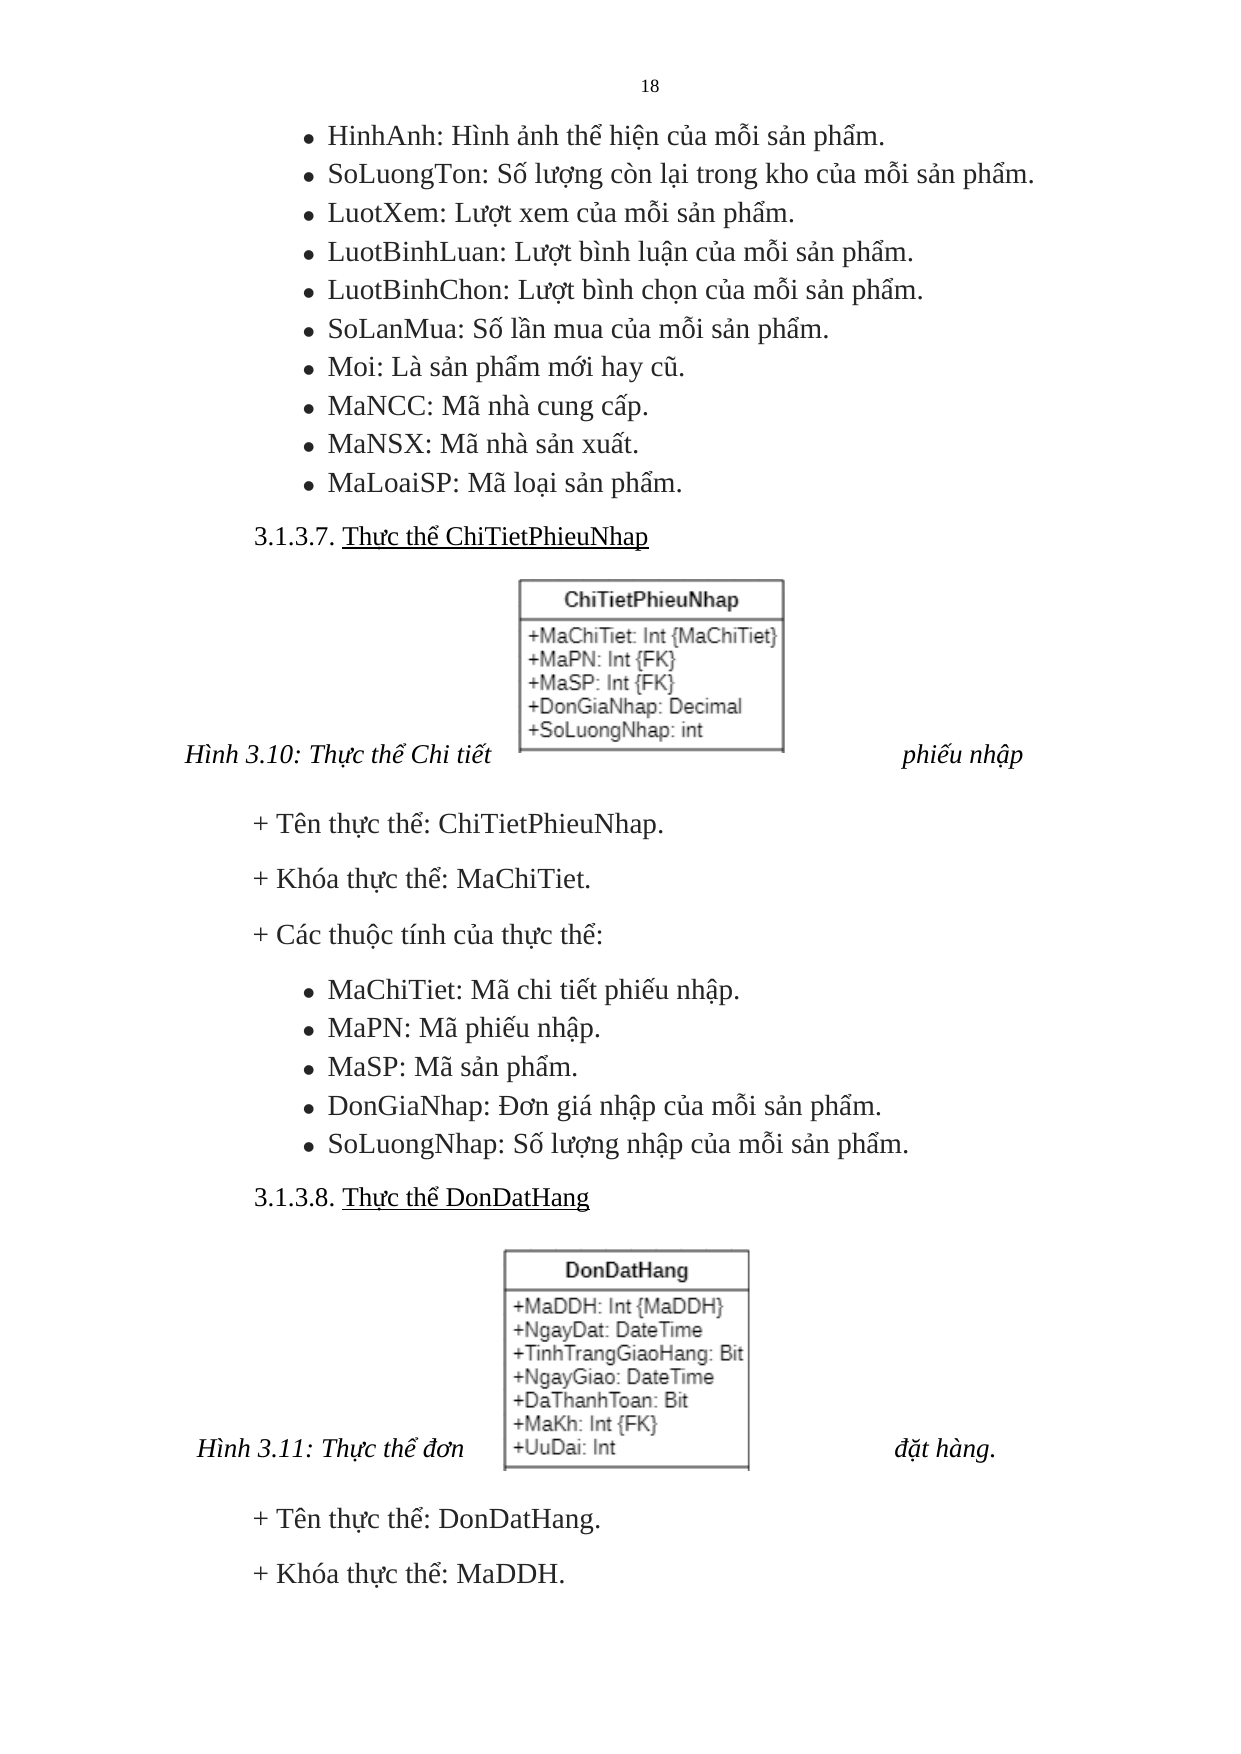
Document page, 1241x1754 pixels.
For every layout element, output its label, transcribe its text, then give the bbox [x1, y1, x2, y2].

list DonGiaNhap: Đơn giá nhập của mỗi sản phẩm. [277, 1088, 1122, 1121]
text + Khóa thực thể: MaDDH. [177, 1556, 1122, 1589]
picture [502, 1248, 750, 1471]
list SoLanMua: Số lần mua của mỗi sản phẩm. [277, 311, 1122, 344]
subtitle Thực thể DonDatHang [254, 1181, 1122, 1213]
text + Khóa thực thể: MaChiTiet. [177, 862, 1122, 895]
list MaChiTiet: Mã chi tiết phiếu nhập. [277, 972, 1122, 1006]
list LuotBinhLuan: Lượt bình luận của mỗi sản phẩm. [277, 234, 1122, 267]
list MaPN: Mã phiếu nhập. [277, 1011, 1122, 1044]
subtitle Thực thể ChiTietPhieuNhap [254, 520, 1122, 551]
list SoLuongTon: Số lượng còn lại trong kho của mỗi sản phẩm. [277, 157, 1122, 190]
list MaNCC: Mã nhà cung cấp. [277, 388, 1122, 421]
list LuotBinhChon: Lượt bình chọn của mỗi sản phẩm. [277, 272, 1122, 306]
list Moi: Là sản phẩm mới hay cũ. [277, 349, 1122, 383]
list MaSP: Mã sản phẩm. [277, 1049, 1122, 1083]
list HinhAnh: Hình ảnh thể hiện của mỗi sản phẩm. [277, 118, 1122, 152]
picture [517, 579, 785, 753]
text + Các thuộc tính của thực thể: [177, 917, 1122, 950]
list MaNSX: Mã nhà sản xuất. [277, 426, 1122, 460]
list SoLuongNhap: Số lượng nhập của mỗi sản phẩm. [277, 1126, 1122, 1160]
list MaLoaiSP: Mã loại sản phẩm. [277, 465, 1122, 498]
text + Tên thực thể: ChiTietPhieuNhap. [177, 806, 1122, 840]
text + Tên thực thể: DonDatHang. [177, 1501, 1122, 1534]
list LuotXem: Lượt xem của mỗi sản phẩm. [277, 195, 1122, 229]
